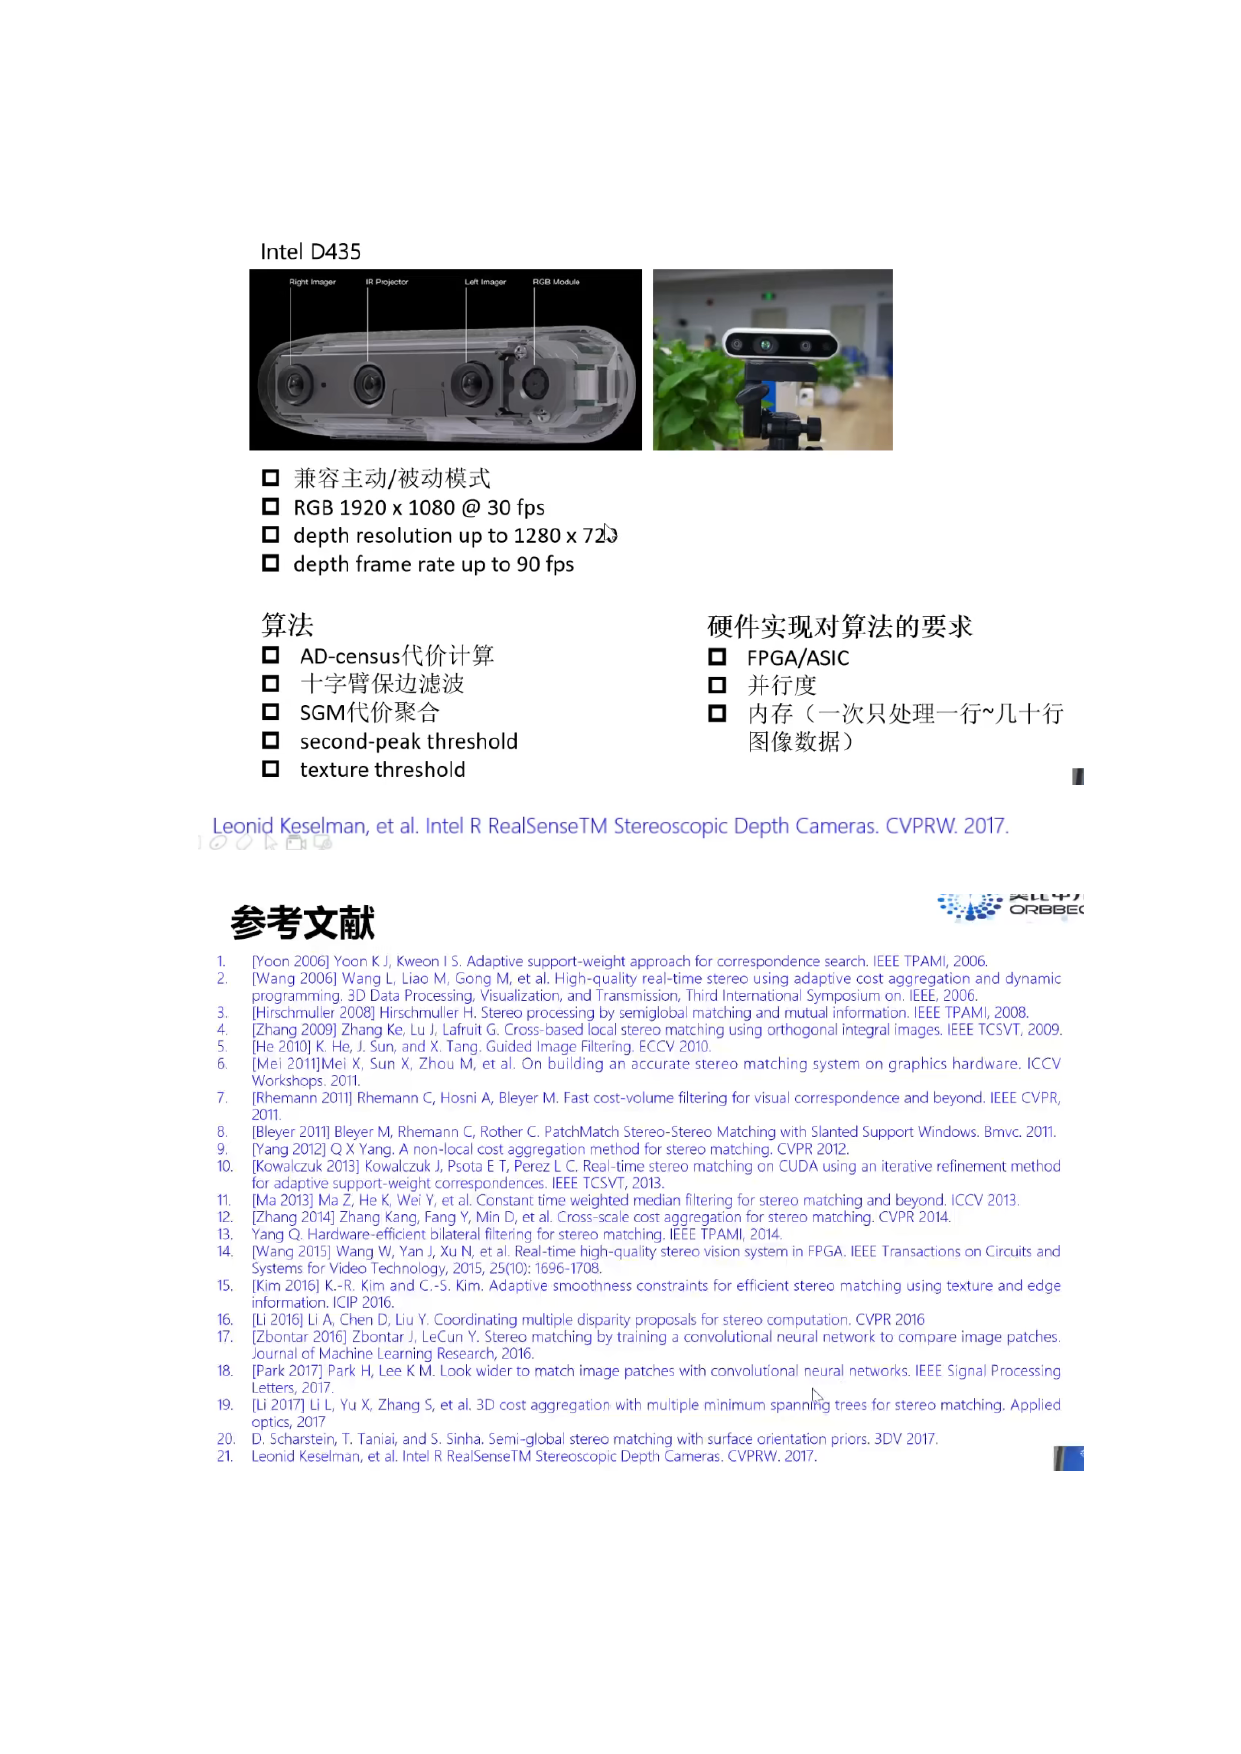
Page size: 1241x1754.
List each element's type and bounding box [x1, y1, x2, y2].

picture [198, 225, 1084, 785]
picture [198, 894, 1084, 1471]
picture [198, 805, 1041, 850]
